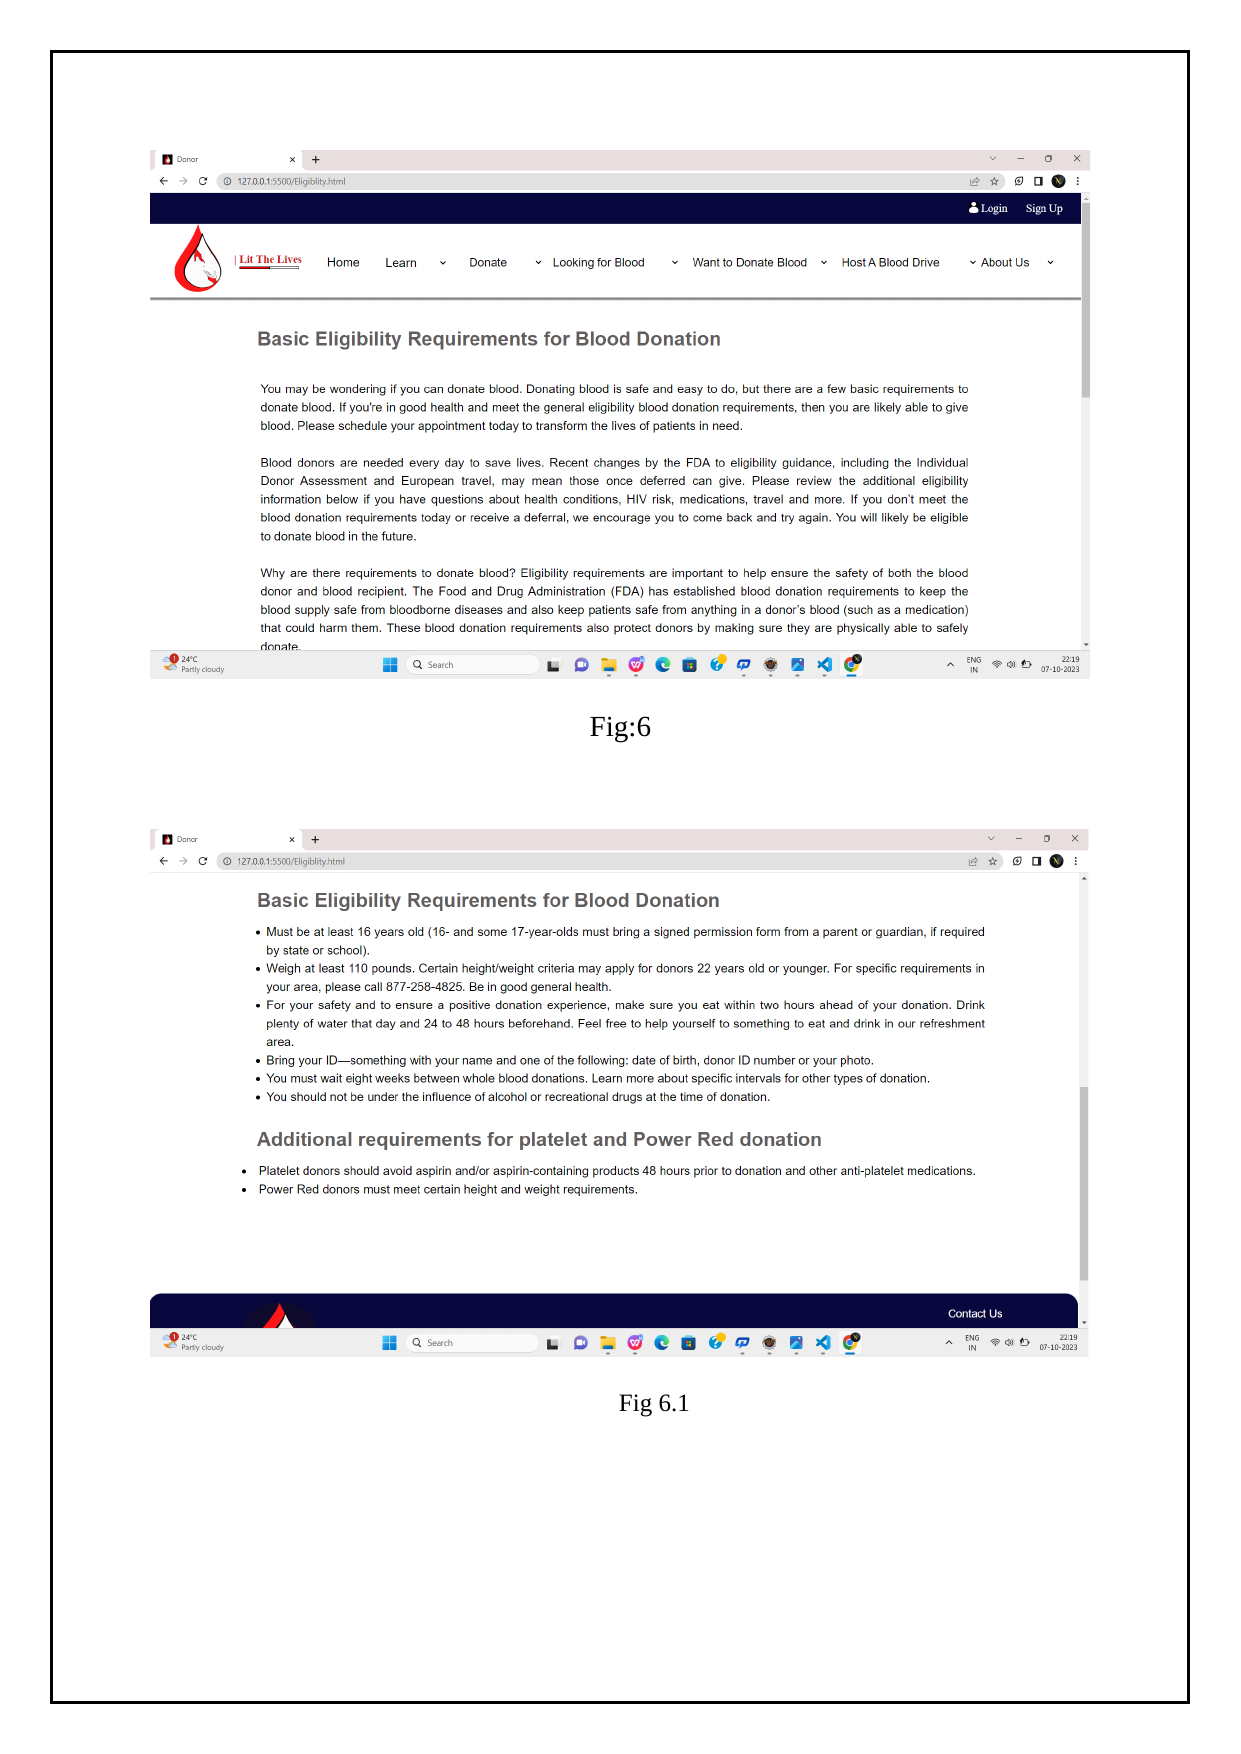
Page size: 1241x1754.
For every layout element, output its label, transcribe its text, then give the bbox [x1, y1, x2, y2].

picture [150, 829, 1089, 1358]
picture [150, 150, 1091, 679]
text Fig:6 [150, 709, 1090, 743]
text Fig 6.1 [150, 1388, 1090, 1416]
